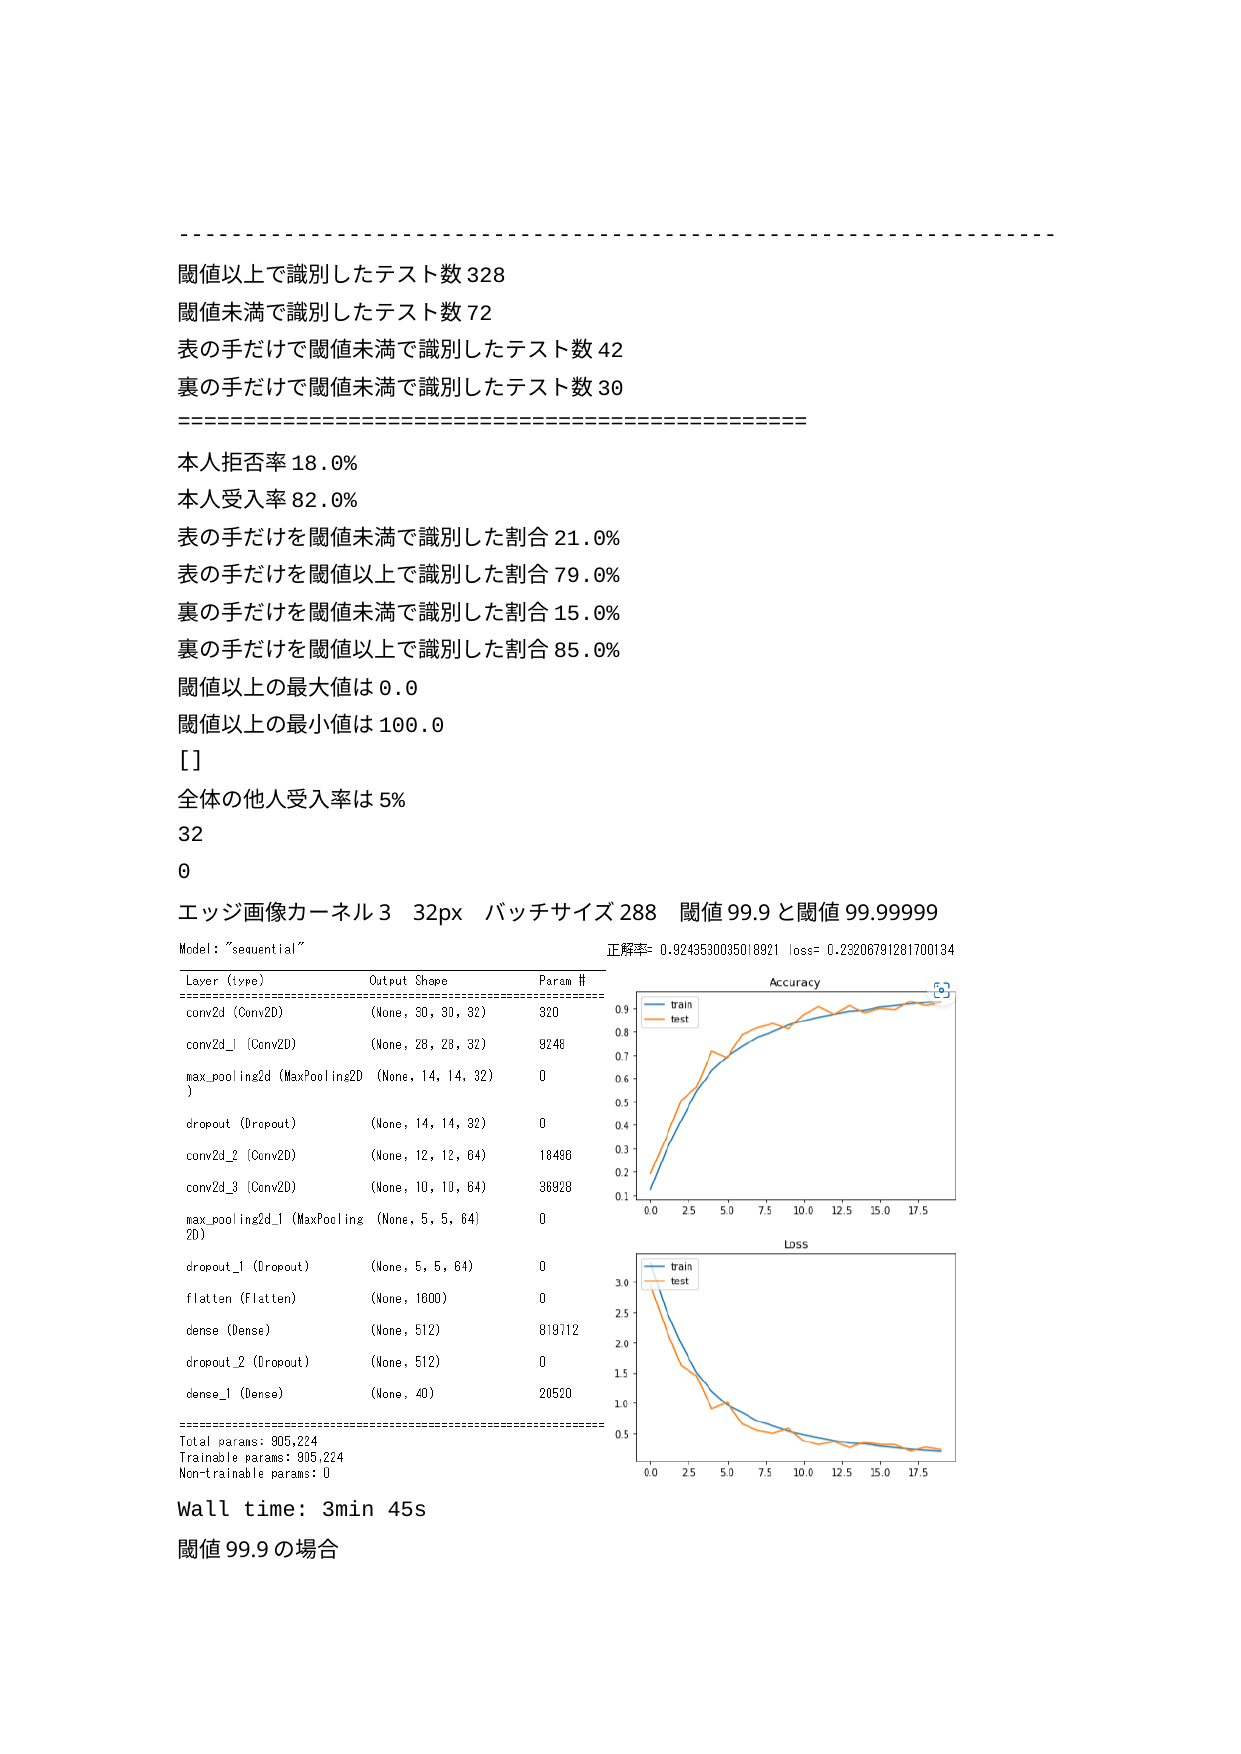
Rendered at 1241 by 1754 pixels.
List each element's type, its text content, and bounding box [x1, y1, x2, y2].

text 全体の他人受入率は5% [177, 779, 1063, 817]
text ------------------------------------------------------------------- [177, 217, 1063, 254]
text 表の手だけを閾値以上で識別した割合79.0% [177, 554, 1063, 592]
text 裏の手だけで閾値未満で識別したテスト数30 [177, 367, 1063, 404]
text 32 [177, 817, 1063, 854]
text エッジ画像カーネル3 32px バッチサイズ288 閾値99.9と閾値99.99999 [177, 892, 1063, 929]
text 閾値以上の最大値は0.0 [177, 667, 1063, 704]
text 裏の手だけを閾値以上で識別した割合85.0% [177, 629, 1063, 667]
text 表の手だけを閾値未満で識別した割合21.0% [177, 517, 1063, 554]
text 閾値99.9の場合 [177, 1529, 1063, 1567]
text 閾値以上で識別したテスト数328 [177, 254, 1063, 292]
text [] [177, 742, 1063, 779]
text 閾値以上の最小値は100.0 [177, 704, 1063, 742]
text 本人拒否率18.0% [177, 442, 1063, 479]
text 閾値未満で識別したテスト数72 [177, 292, 1063, 329]
text Wall time: 3min 45s [177, 1492, 1063, 1529]
text 本人受入率82.0% [177, 479, 1063, 517]
text 0 [177, 854, 1063, 892]
text 表の手だけで閾値未満で識別したテスト数42 [177, 329, 1063, 367]
text 裏の手だけを閾値未満で識別した割合15.0% [177, 592, 1063, 629]
picture [177, 939, 976, 1482]
text ================================================ [177, 404, 1063, 442]
